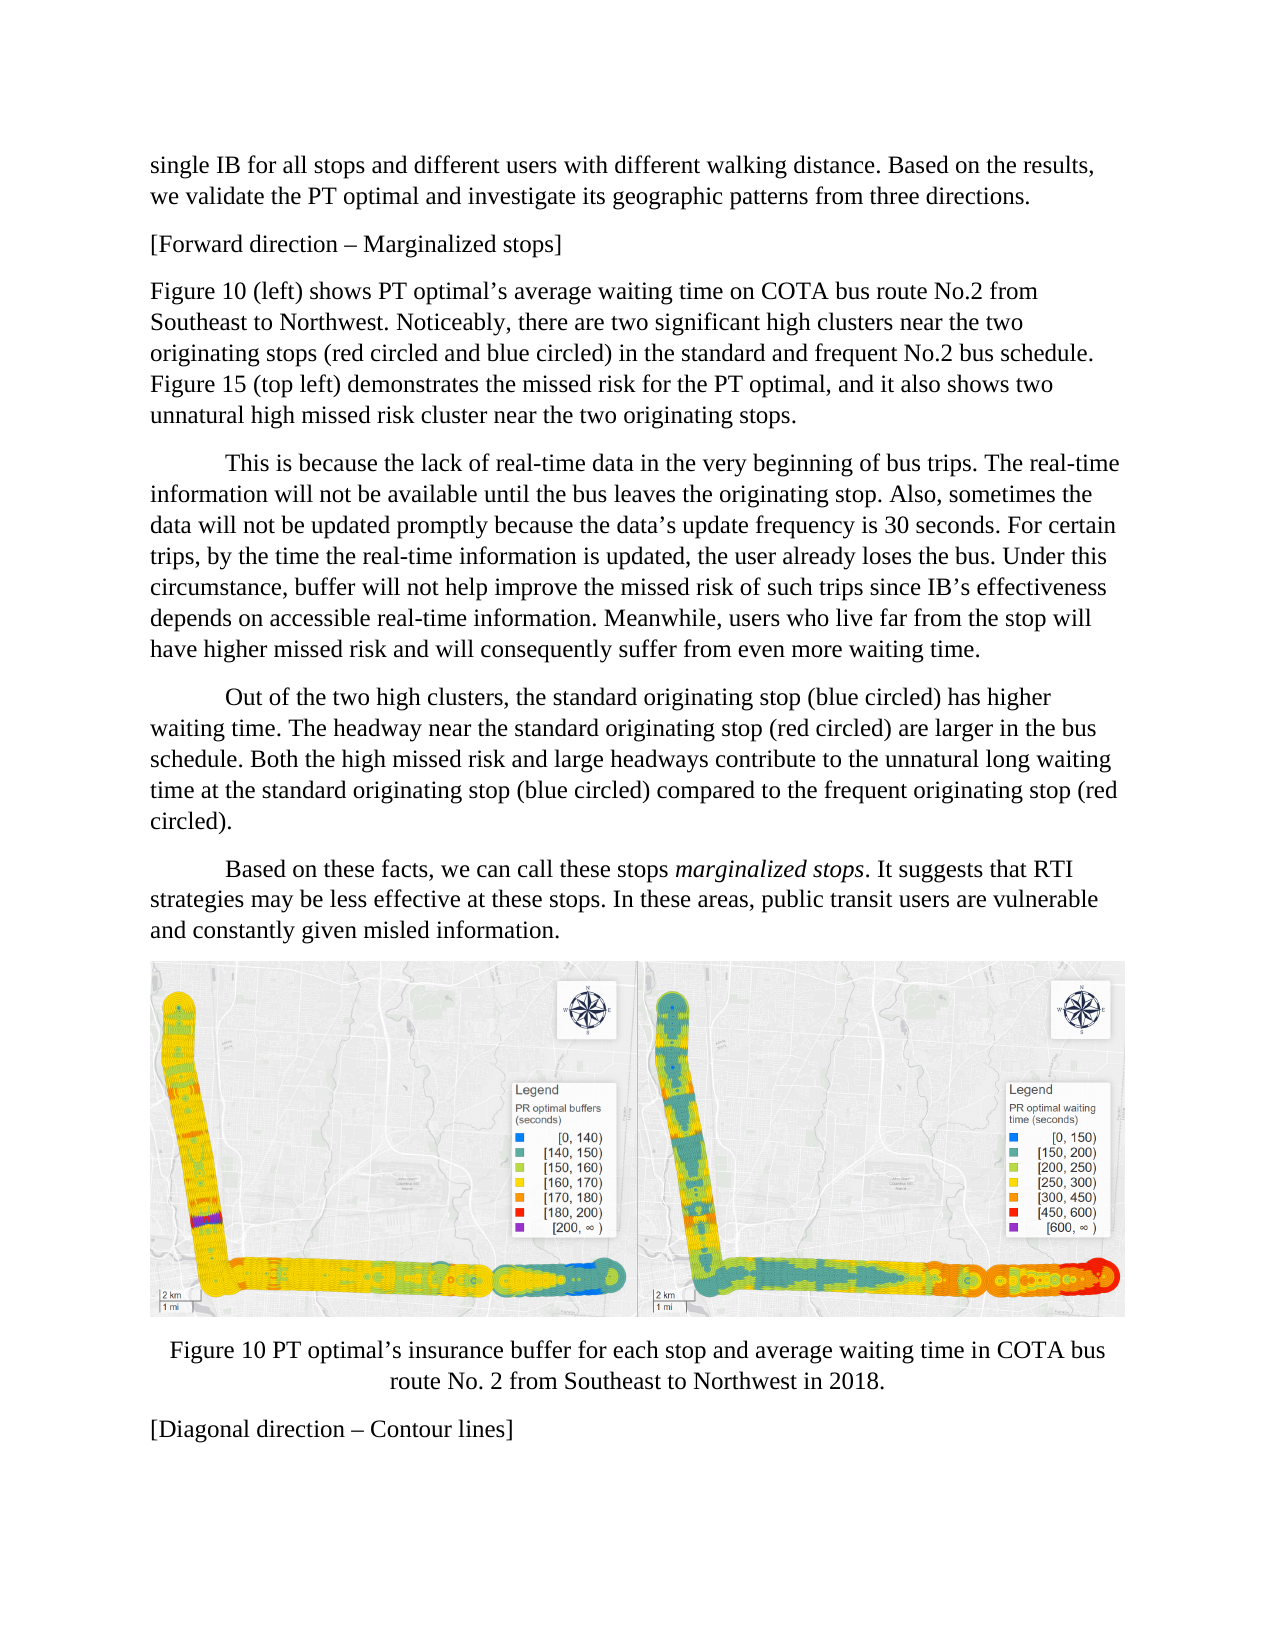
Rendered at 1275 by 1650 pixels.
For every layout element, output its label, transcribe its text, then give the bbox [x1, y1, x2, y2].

text [Forward direction – Marginalized stops] [150, 229, 1125, 257]
text This is because the lack of real-time data in the very beginning of bus trips. The real-time information will not be available until the bus leaves the originating stop. Also, sometimes the data will not be updated promptly because the data’s update frequency is 30 seconds. For certain trips, by the time the real-time information is updated, the user already loses the bus. Under this circumstance, buffer will not help improve the missed risk of such trips since IB’s effectiveness depends on accessible real-time information. Meanwhile, users who live far from the stop will have higher missed risk and will consequently suffer from even more waiting time. [150, 448, 1125, 663]
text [150, 150, 1125, 210]
text Figure 10 PT optimal’s insurance buffer for each stop and average waiting time in COTA bus route No. 2 from Southeast to Northwest in 2018. [150, 1335, 1125, 1395]
text [Diagonal direction – Contour lines] [150, 1414, 1125, 1443]
text Figure 10 (left) shows PT optimal’s average waiting time on COTA bus route No.2 from Southeast to Northwest. Noticeably, there are two significant high clusters near the two originating stops (red circled and blue circled) in the standard and frequent No.2 bus schedule. Figure 15 (top left) demonstrates the missed risk for the PT optimal, and it also shows two unnatural high missed risk cluster near the two originating stops. [150, 276, 1125, 429]
text Out of the two high clusters, the standard originating stop (blue circled) has higher waiting time. The headway near the standard originating stop (red circled) are larger in the bus schedule. Both the high missed risk and large headways contribute to the unnatural long waiting time at the standard originating stop (blue circled) compared to the frequent originating stop (red circled). [150, 682, 1125, 835]
picture [150, 961, 1125, 1317]
text Based on these facts, we can call these stops marginalized stops. It suggests that RTI strategies may be less effective at these stops. In these areas, public transit users are vulnerable and constantly given misled information. [150, 854, 1125, 944]
